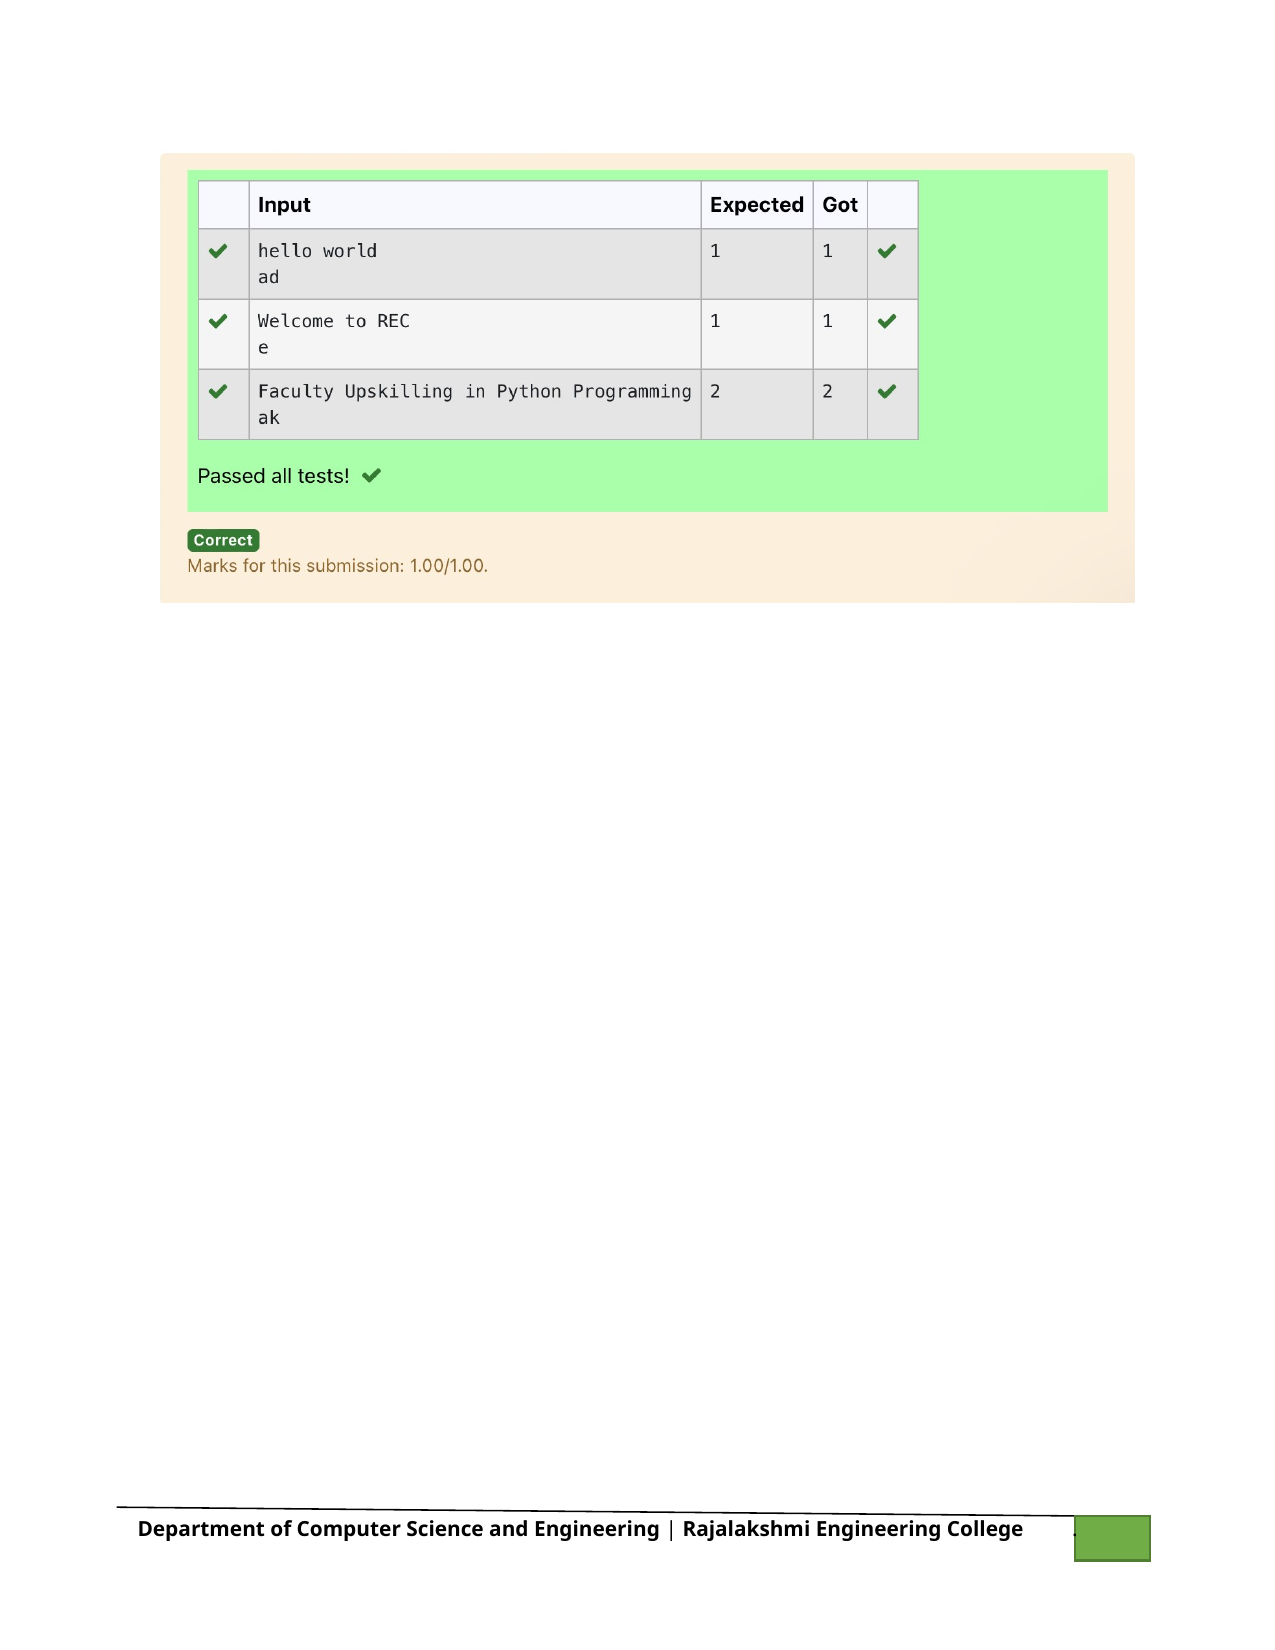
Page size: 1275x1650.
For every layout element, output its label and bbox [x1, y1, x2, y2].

picture [159, 148, 1135, 603]
